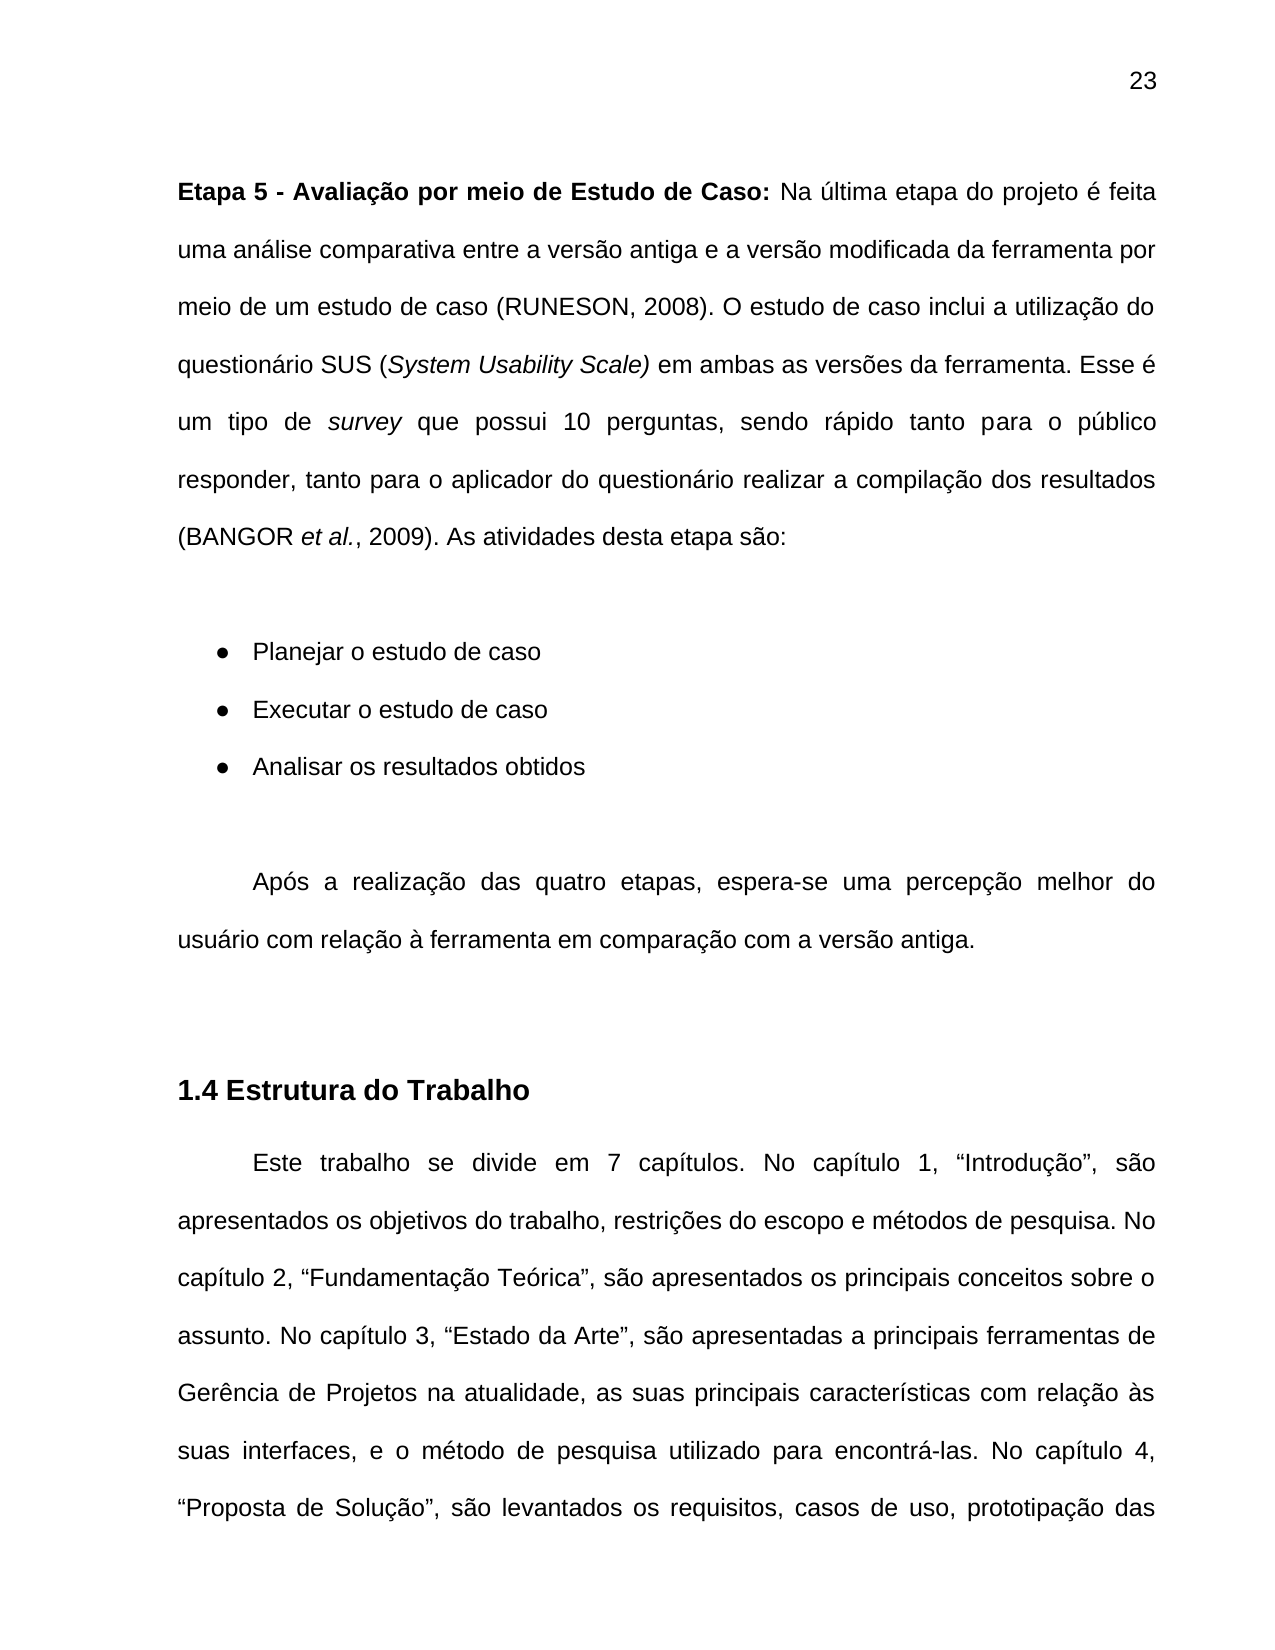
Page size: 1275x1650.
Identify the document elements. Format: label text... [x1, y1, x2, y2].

list Planejar o estudo de caso [215, 637, 1157, 666]
list Executar o estudo de caso [215, 695, 1157, 723]
list Analisar os resultados obtidos [215, 752, 1157, 781]
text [177, 1148, 1157, 1522]
text Após a realização das quatro etapas, espera-se uma percepção melhor do usuário com relação à ferramenta em comparação com a versão antiga. [177, 867, 1157, 953]
text Etapa 5 - Avaliação por meio de Estudo de Caso: Na última etapa do projeto é feita uma análise comparativa entre a versão antiga e a versão modificada da ferramenta por meio de um estudo de caso (RUNESON, 2008). O estudo de caso inclui a utilização do questionário SUS (System Usability Scale) em ambas as versões da ferramenta. Esse é um tipo de survey que possui 10 perguntas, sendo rápido tanto para o público responder, tanto para o aplicador do questionário realizar a compilação dos resultados (BANGOR et al., 2009). As atividades desta etapa são: [177, 177, 1157, 551]
subtitle 1.4 Estrutura do Trabalho [177, 1073, 1157, 1107]
